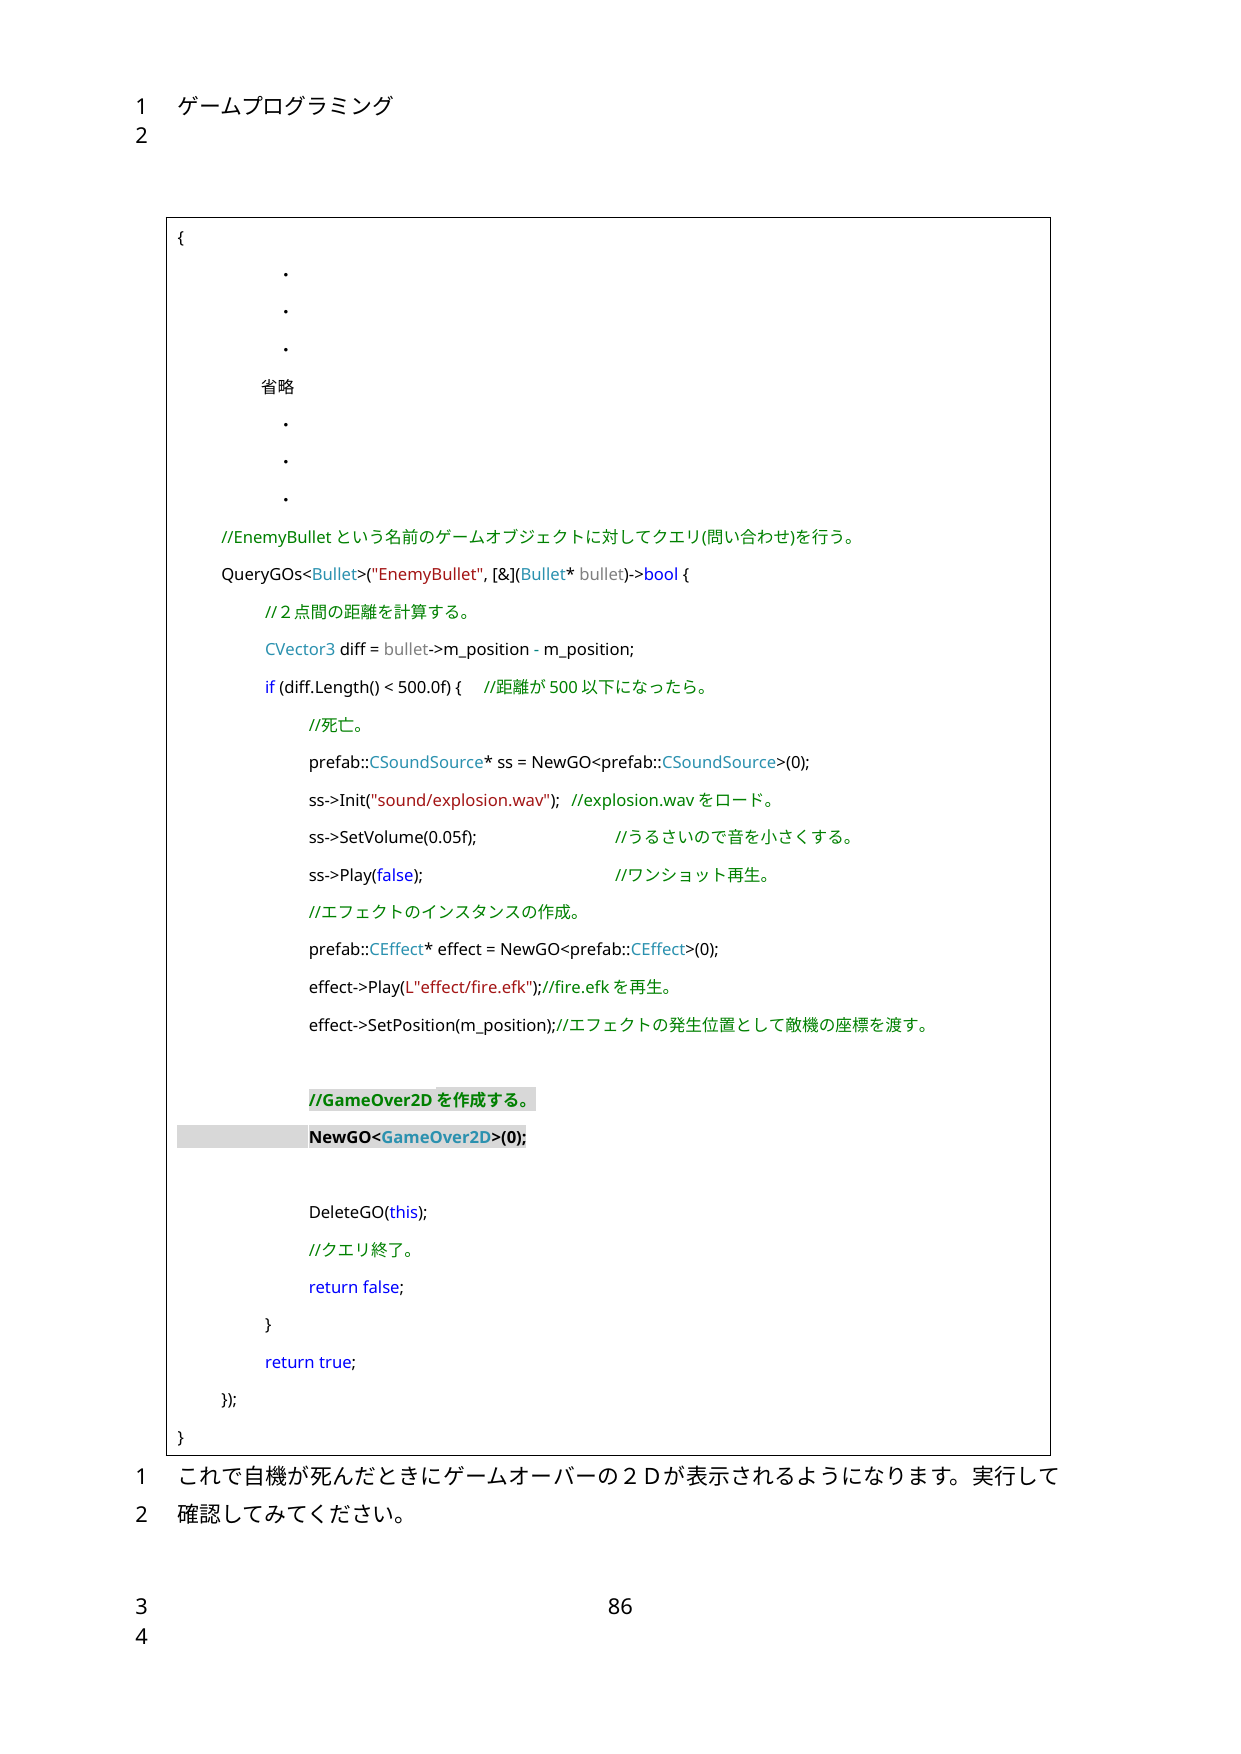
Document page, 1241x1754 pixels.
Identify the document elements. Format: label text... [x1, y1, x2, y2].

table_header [167, 218, 1050, 1455]
text これで自機が死んだときにゲームオーバーの２Ｄが表示されるようになります。実行して確認してみてください。 [177, 1456, 1063, 1531]
